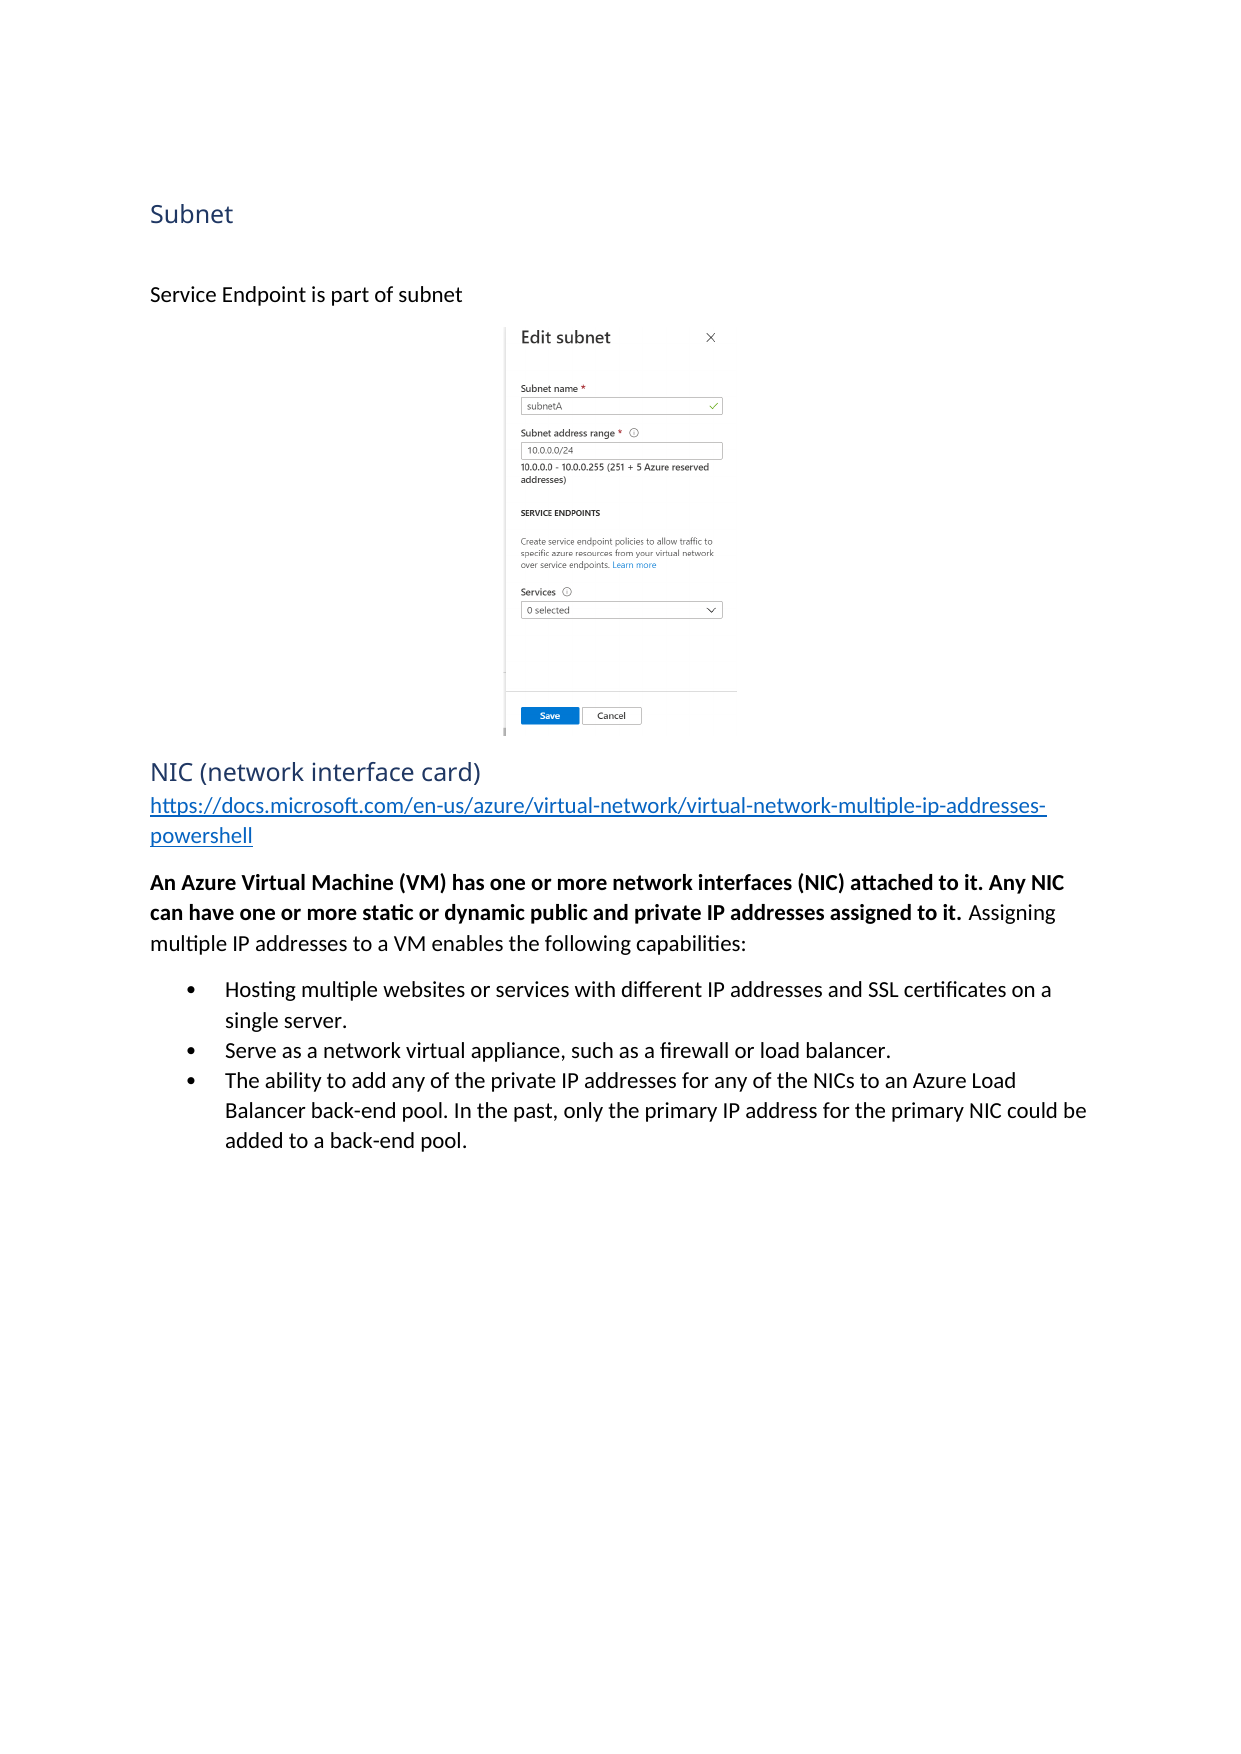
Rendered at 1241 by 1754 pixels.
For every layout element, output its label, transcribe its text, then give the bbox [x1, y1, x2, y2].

list The ability to add any of the private IP addresses for any of the NICs to an Azure Load Balancer back-end pool. In the past, only the primary IP address for the primary NIC could be added to a back-end pool. [187, 1066, 1090, 1155]
list Serve as a network virtual appliance, such as a firewall or load balancer. [187, 1036, 1090, 1064]
text An Azure Virtual Machine (VM) has one or more network interfaces (NIC) attached to it. Any NIC can have one or more static or dynamic public and private IP addresses assigned to it. Assigning multiple IP addresses to a VM enables the following capabilities: [150, 868, 1090, 957]
text https://docs.microsoft.com/en-us/azure/virtual-network/virtual-network-multiple-ip-addresses-powershell [150, 791, 1090, 849]
list Hosting multiple websites or services with different IP addresses and SSL certificates on a single server. [187, 976, 1090, 1034]
picture [503, 327, 737, 736]
subtitle Subnet [150, 197, 1090, 231]
text Service Endpoint is part of subnet [150, 281, 1090, 308]
subtitle NIC (network interface card) [150, 754, 1090, 788]
